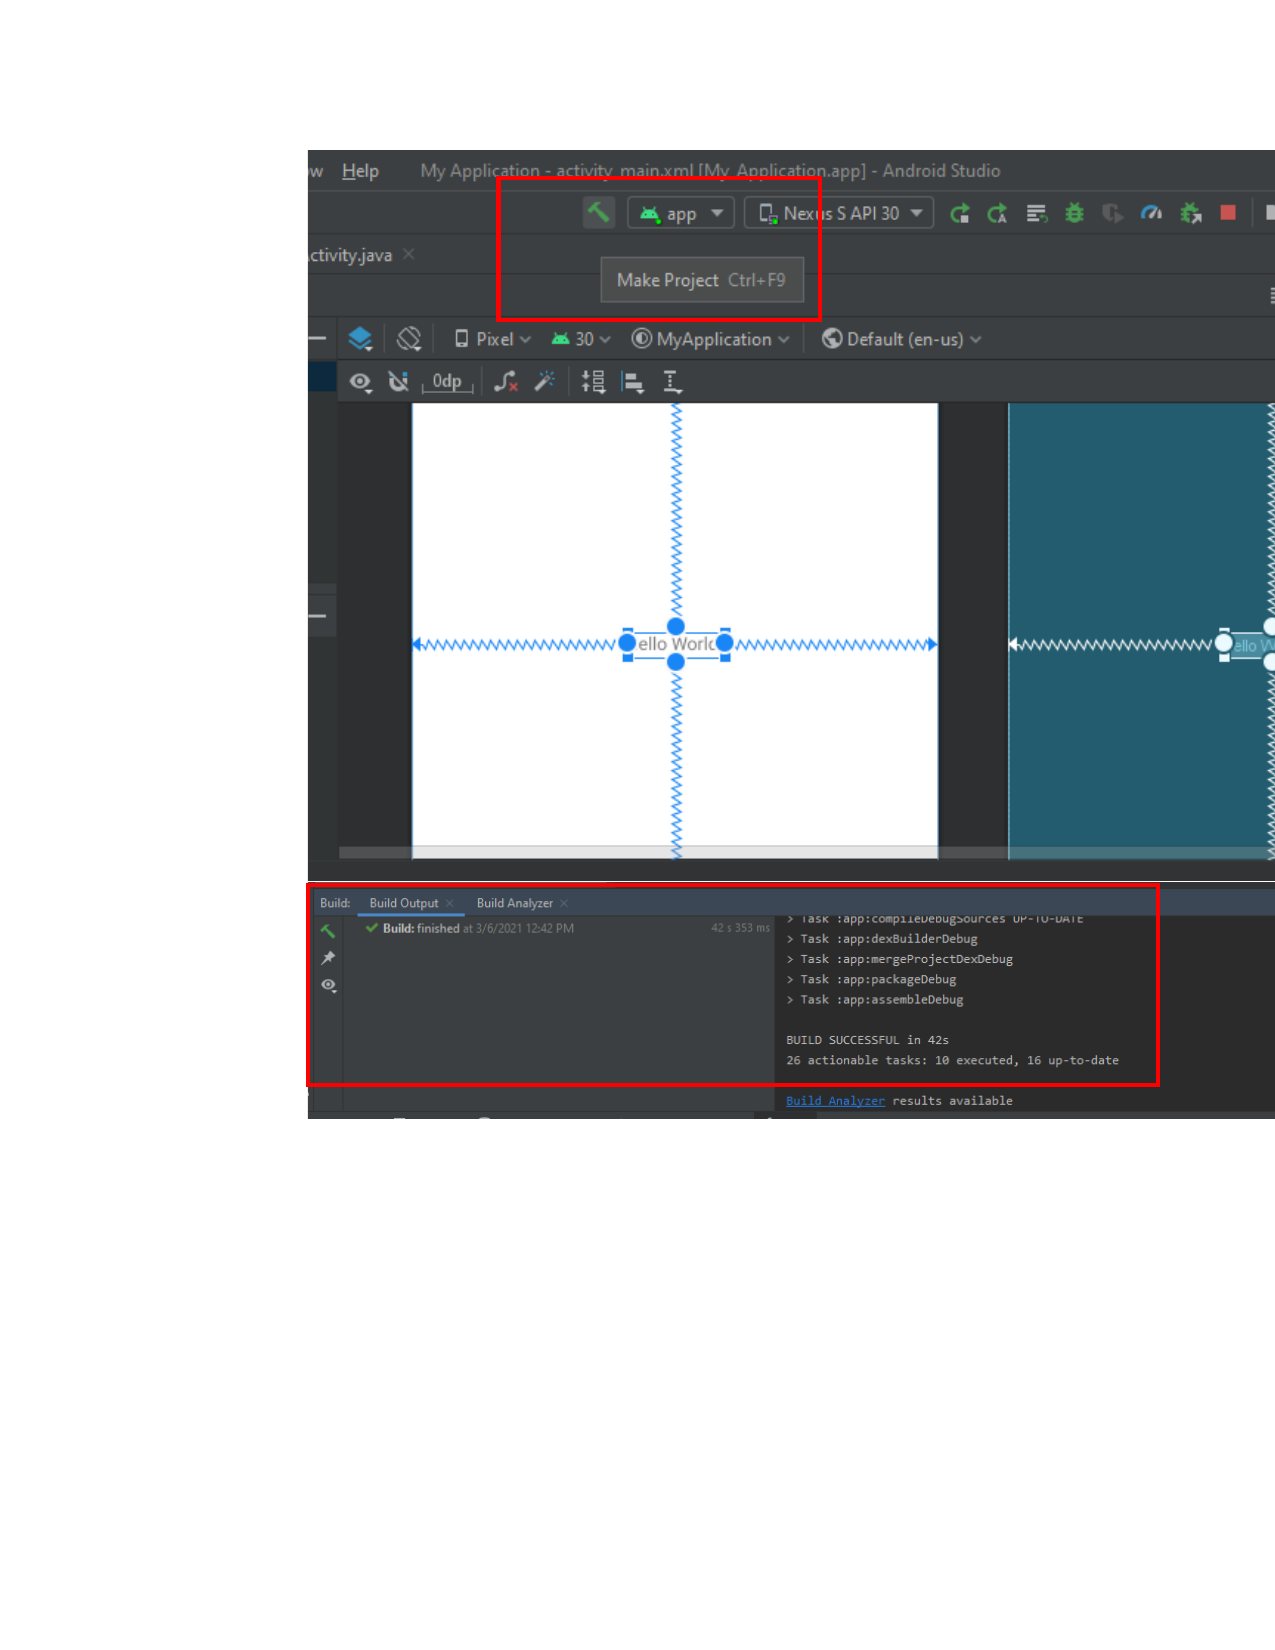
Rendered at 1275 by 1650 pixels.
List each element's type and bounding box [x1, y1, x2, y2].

picture [307, 882, 1275, 1119]
picture [307, 150, 1275, 881]
picture [310, 887, 1156, 1083]
